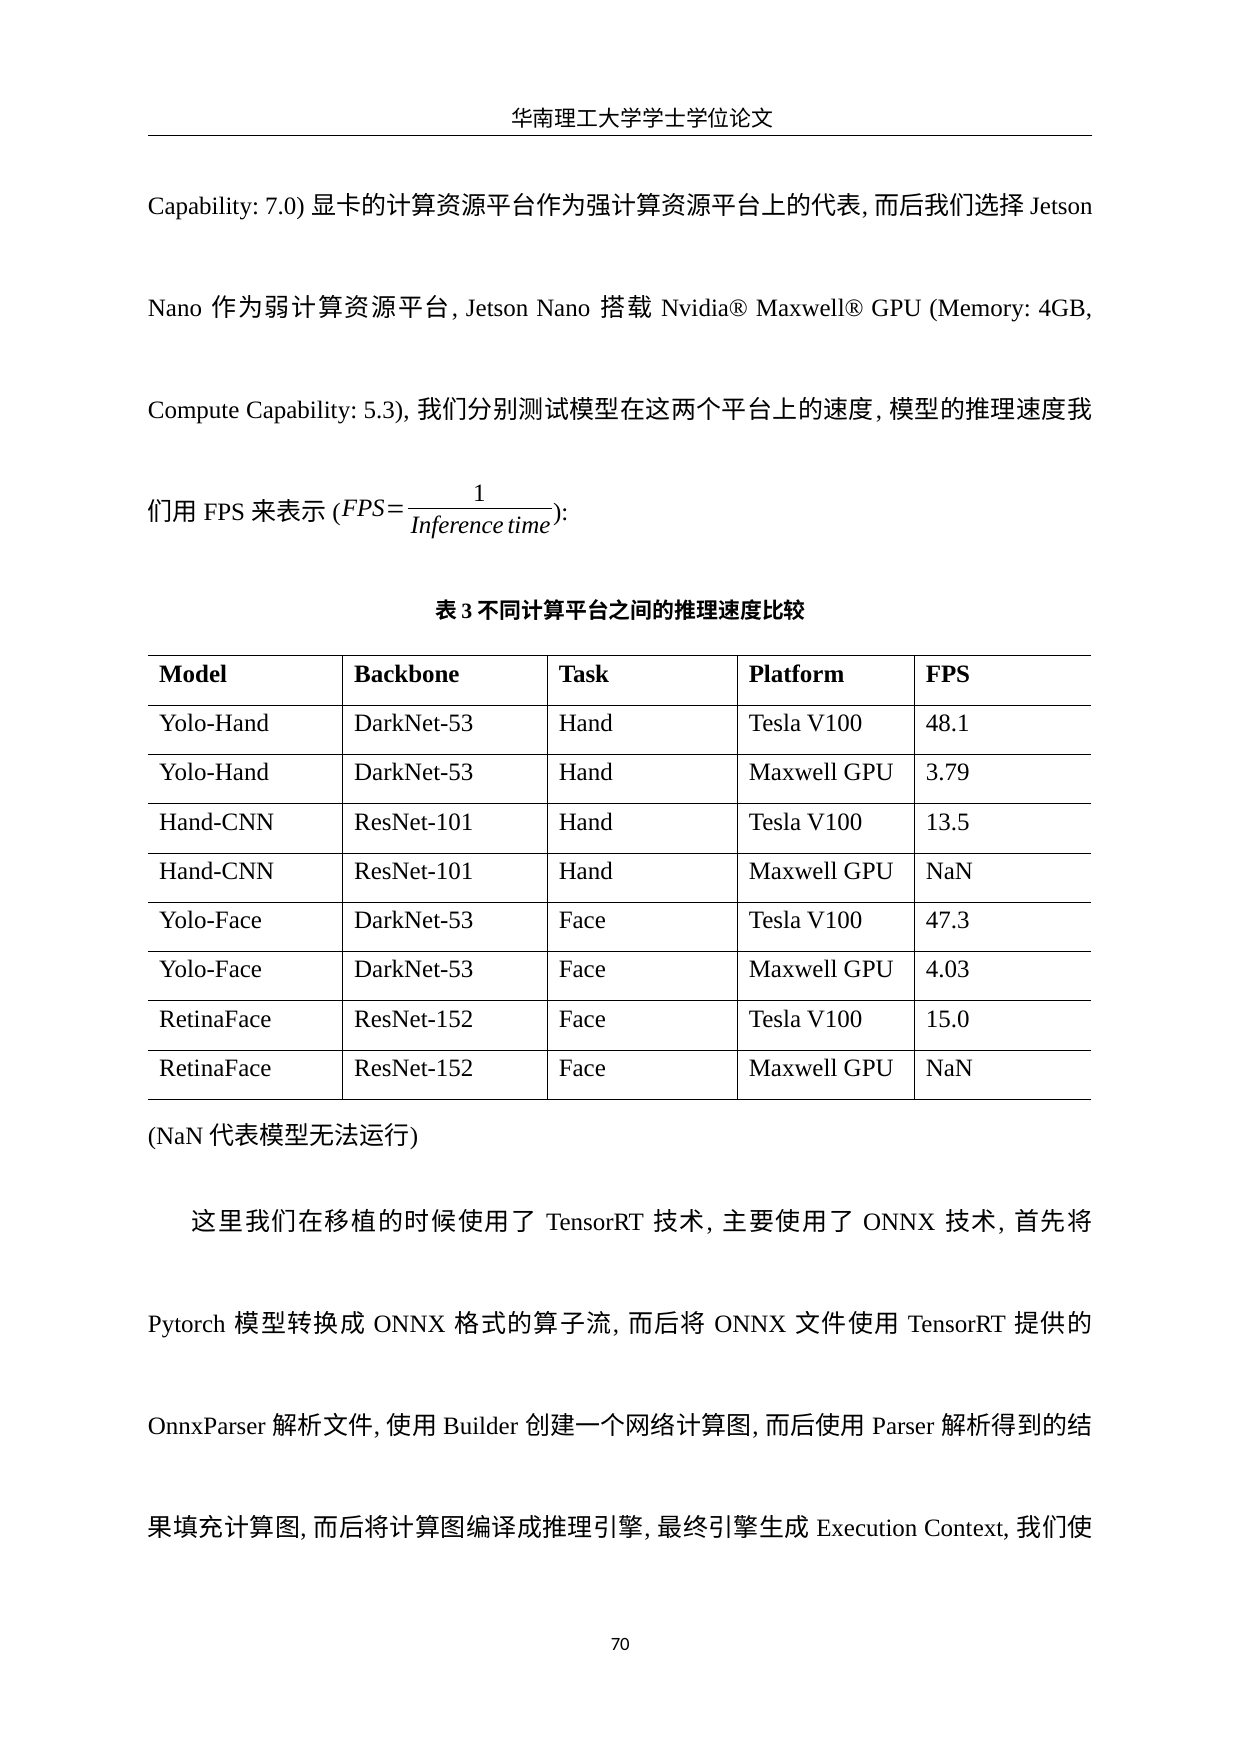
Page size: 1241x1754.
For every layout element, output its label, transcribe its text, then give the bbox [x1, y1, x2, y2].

table_cell 47.3 [915, 903, 1091, 951]
table_cell Tesla V100 [738, 804, 914, 852]
table_cell DarkNet-53 [343, 952, 547, 1000]
table_header Backbone [343, 656, 547, 704]
table_cell Face [548, 903, 737, 951]
table_cell Face [548, 1001, 737, 1049]
table_cell DarkNet-53 [343, 903, 547, 951]
table_cell DarkNet-53 [343, 706, 547, 754]
text (NaN 代表模型无法运行) [148, 1100, 1092, 1168]
table_cell 48.1 [915, 706, 1091, 754]
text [148, 1186, 1092, 1559]
table_cell 13.5 [915, 804, 1091, 852]
table_cell NaN [915, 1051, 1091, 1099]
table_cell ResNet-152 [343, 1051, 547, 1099]
table_header Task [548, 656, 737, 704]
table_cell Hand [548, 804, 737, 852]
text 表3 不同计算平台之间的推理速度比较 [148, 592, 1092, 626]
table_cell Maxwell GPU [738, 1051, 914, 1099]
table_cell RetinaFace [148, 1001, 342, 1049]
table_cell Yolo-Face [148, 903, 342, 951]
table_cell Yolo-Face [148, 952, 342, 1000]
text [148, 170, 1092, 543]
table_cell ResNet-101 [343, 854, 547, 902]
table_cell Tesla V100 [738, 706, 914, 754]
table_cell Hand [548, 706, 737, 754]
table_cell Tesla V100 [738, 1001, 914, 1049]
table_cell Hand-CNN [148, 804, 342, 852]
table_header Model [148, 656, 342, 704]
table_cell Maxwell GPU [738, 755, 914, 803]
table_cell 15.0 [915, 1001, 1091, 1049]
table_cell Hand [548, 854, 737, 902]
table_cell Hand-CNN [148, 854, 342, 902]
table_cell Yolo-Hand [148, 706, 342, 754]
table_cell Face [548, 1051, 737, 1099]
table_header Platform [738, 656, 914, 704]
table_header FPS [915, 656, 1091, 704]
table_cell 3.79 [915, 755, 1091, 803]
table_cell DarkNet-53 [343, 755, 547, 803]
table_cell ResNet-101 [343, 804, 547, 852]
table_cell Maxwell GPU [738, 854, 914, 902]
table_cell Yolo-Hand [148, 755, 342, 803]
table_cell Face [548, 952, 737, 1000]
table_cell 4.03 [915, 952, 1091, 1000]
table_cell NaN [915, 854, 1091, 902]
table_cell Maxwell GPU [738, 952, 914, 1000]
table_cell RetinaFace [148, 1051, 342, 1099]
table_cell Hand [548, 755, 737, 803]
table_cell Tesla V100 [738, 903, 914, 951]
table_cell ResNet-152 [343, 1001, 547, 1049]
